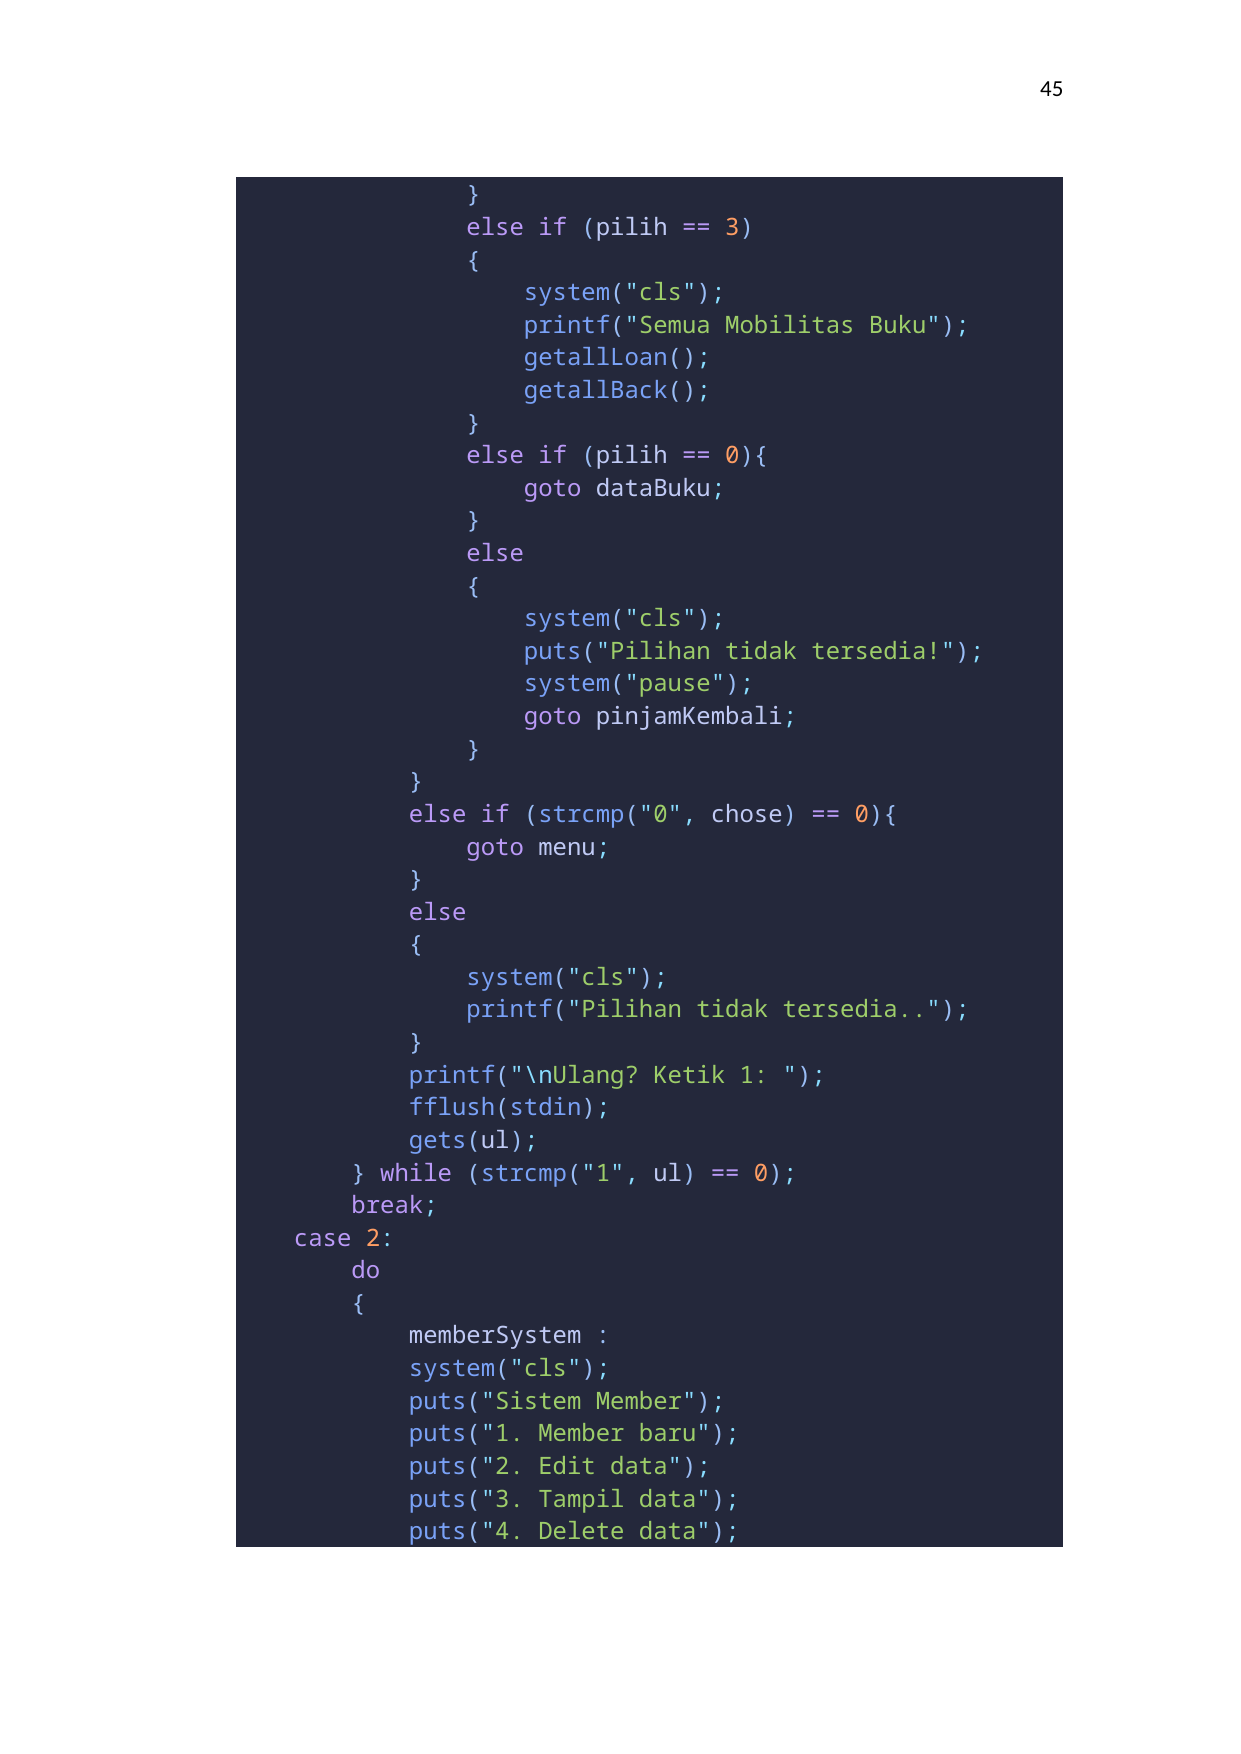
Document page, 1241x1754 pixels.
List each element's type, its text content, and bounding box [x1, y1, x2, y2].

text puts("2. Edit data"); [236, 1449, 1063, 1481]
text puts("4. Delete data"); [236, 1514, 1063, 1547]
text system("cls"); [236, 275, 1063, 308]
text printf("Pilihan tidak tersedia.."); [236, 992, 1063, 1025]
text { [236, 568, 1063, 601]
text system("cls"); [236, 1351, 1063, 1383]
text else [236, 536, 1063, 568]
text } [236, 177, 1063, 210]
text } [236, 731, 1063, 764]
text system("cls"); [236, 960, 1063, 992]
text { [236, 242, 1063, 275]
text getallBack(); [236, 373, 1063, 405]
text } [236, 503, 1063, 536]
text gets(ul); [236, 1123, 1063, 1155]
text getallLoan(); [236, 340, 1063, 373]
text system("cls"); [236, 601, 1063, 634]
text system("pause"); [236, 666, 1063, 699]
text puts("1. Member baru"); [236, 1416, 1063, 1449]
text else if (pilih == 3) [236, 210, 1063, 242]
text printf("\nUlang? Ketik 1: "); [236, 1057, 1063, 1090]
text { [236, 1286, 1063, 1318]
text puts("Sistem Member"); [236, 1383, 1063, 1416]
text goto menu; [236, 829, 1063, 862]
text else if (pilih == 0){ [236, 438, 1063, 471]
text goto dataBuku; [236, 471, 1063, 503]
text do [236, 1253, 1063, 1286]
text { [236, 927, 1063, 960]
text fflush(stdin); [236, 1090, 1063, 1123]
text else if (strcmp("0", chose) == 0){ [236, 797, 1063, 829]
text break; [236, 1188, 1063, 1221]
text memberSystem : [236, 1318, 1063, 1351]
text goto pinjamKembali; [236, 699, 1063, 731]
text puts("Pilihan tidak tersedia!"); [236, 634, 1063, 666]
text puts("3. Tampil data"); [236, 1481, 1063, 1514]
text } [236, 405, 1063, 438]
text } [236, 1025, 1063, 1057]
text case 2: [236, 1221, 1063, 1253]
text } [236, 764, 1063, 797]
text } [236, 862, 1063, 894]
text } while (strcmp("1", ul) == 0); [236, 1155, 1063, 1188]
text printf("Semua Mobilitas Buku"); [236, 308, 1063, 340]
text else [236, 894, 1063, 927]
